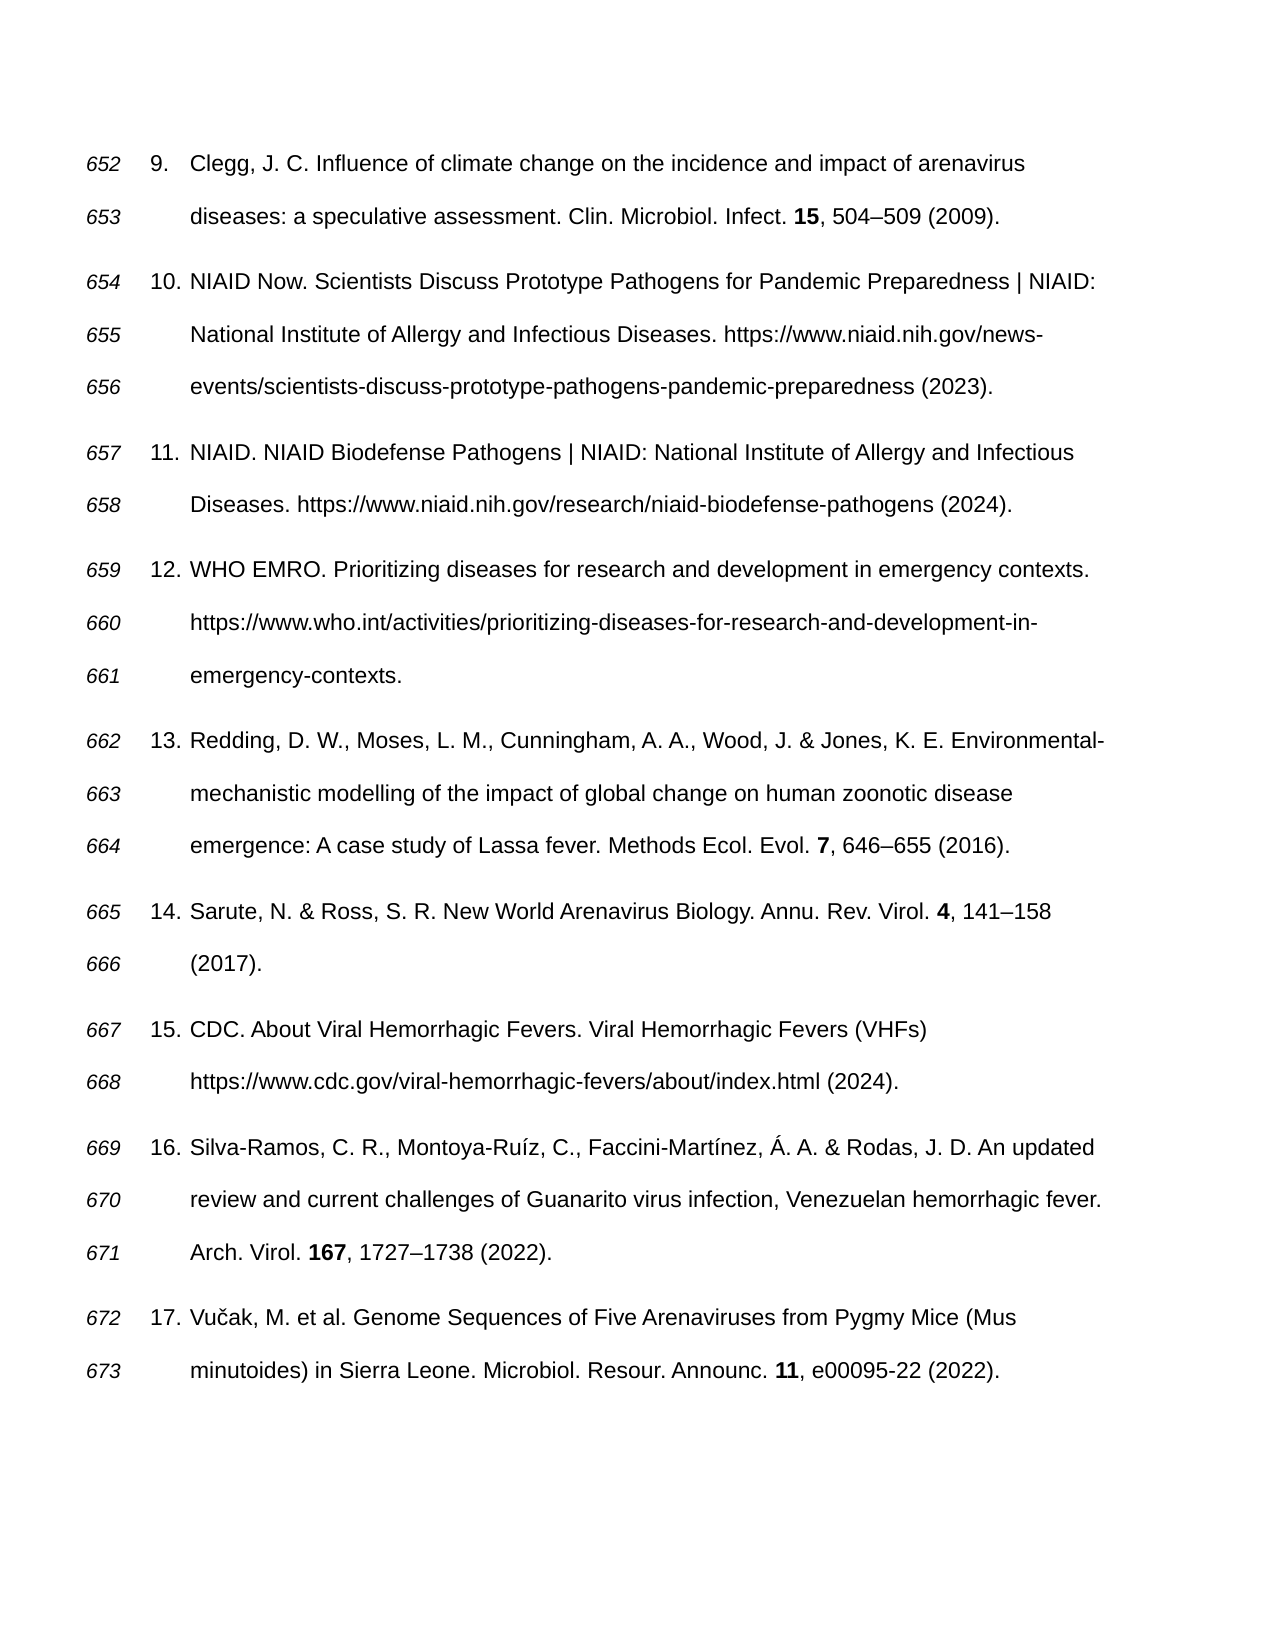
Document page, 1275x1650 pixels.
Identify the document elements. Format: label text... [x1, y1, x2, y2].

text 17. Vučak, M. et al. Genome Sequences of Five Arenaviruses from Pygmy Mice (Mus minutoides) in Sierra Leone. Microbiol. Resour. Announc. 11, e00095-22 (2022). [150, 1304, 1125, 1383]
text 12. WHO EMRO. Prioritizing diseases for research and development in emergency contexts. https://www.who.int/activities/prioritizing-diseases-for-research-and-development-in-emergency-contexts. [150, 556, 1125, 688]
text 10. NIAID Now. Scientists Discuss Prototype Pathogens for Pandemic Preparedness | NIAID: National Institute of Allergy and Infectious Diseases. https://www.niaid.nih.gov/news-events/scientists-discuss-prototype-pathogens-pandemic-preparedness (2023). [150, 268, 1125, 400]
text 15. CDC. About Viral Hemorrhagic Fevers. Viral Hemorrhagic Fevers (VHFs) https://www.cdc.gov/viral-hemorrhagic-fevers/about/index.html (2024). [150, 1016, 1125, 1095]
text 9. Clegg, J. C. Influence of climate change on the incidence and impact of arenavirus diseases: a speculative assessment. Clin. Microbiol. Infect. 15, 504–509 (2009). [150, 150, 1125, 229]
text 14. Sarute, N. & Ross, S. R. New World Arenavirus Biology. Annu. Rev. Virol. 4, 141–158 (2017). [150, 898, 1125, 977]
text 11. NIAID. NIAID Biodefense Pathogens | NIAID: National Institute of Allergy and Infectious Diseases. https://www.niaid.nih.gov/research/niaid-biodefense-pathogens (2024). [150, 438, 1125, 518]
text 16. Silva-Ramos, C. R., Montoya-Ruíz, C., Faccini-Martínez, Á. A. & Rodas, J. D. An updated review and current challenges of Guanarito virus infection, Venezuelan hemorrhagic fever. Arch. Virol. 167, 1727–1738 (2022). [150, 1133, 1125, 1265]
text 13. Redding, D. W., Moses, L. M., Cunningham, A. A., Wood, J. & Jones, K. E. Environmental‐mechanistic modelling of the impact of global change on human zoonotic disease emergence: A case study of Lassa fever. Methods Ecol. Evol. 7, 646–655 (2016). [150, 727, 1125, 859]
